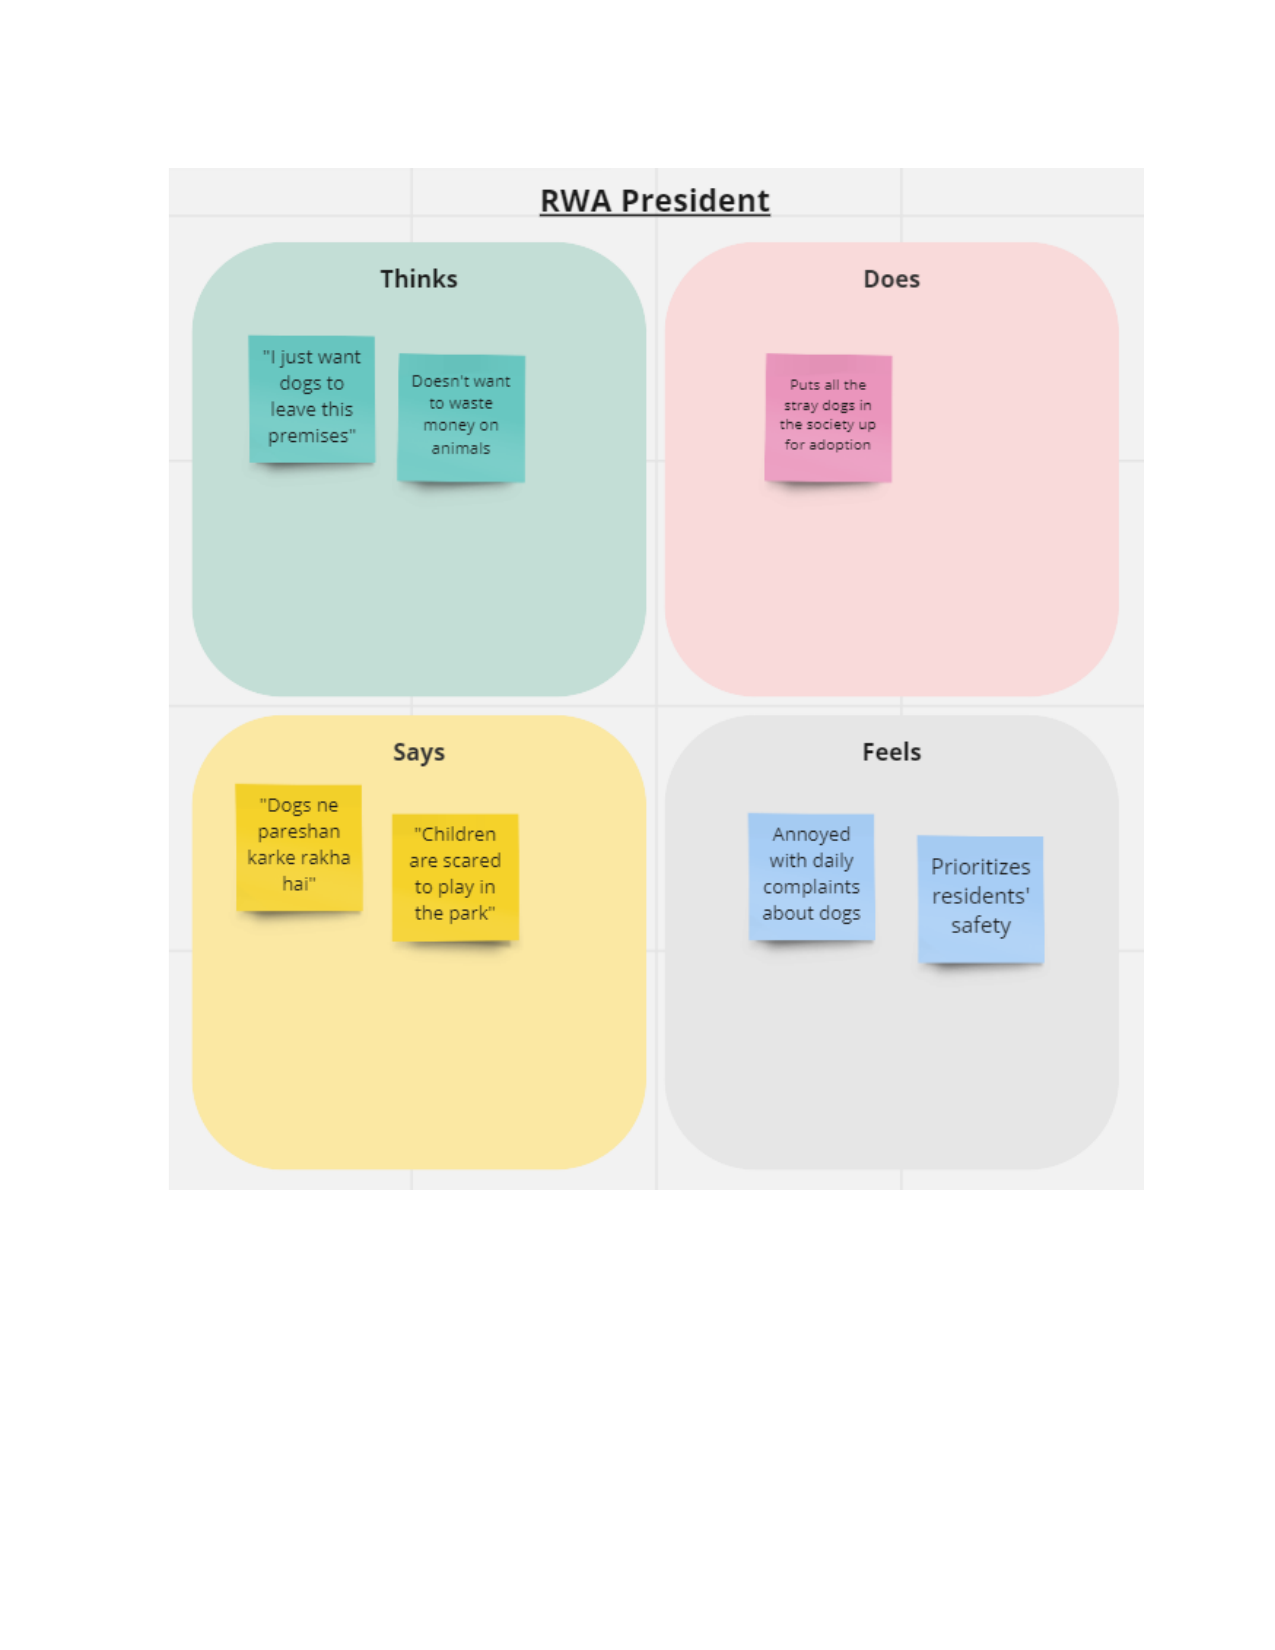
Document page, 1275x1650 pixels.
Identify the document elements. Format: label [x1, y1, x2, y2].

picture [168, 168, 1144, 1190]
